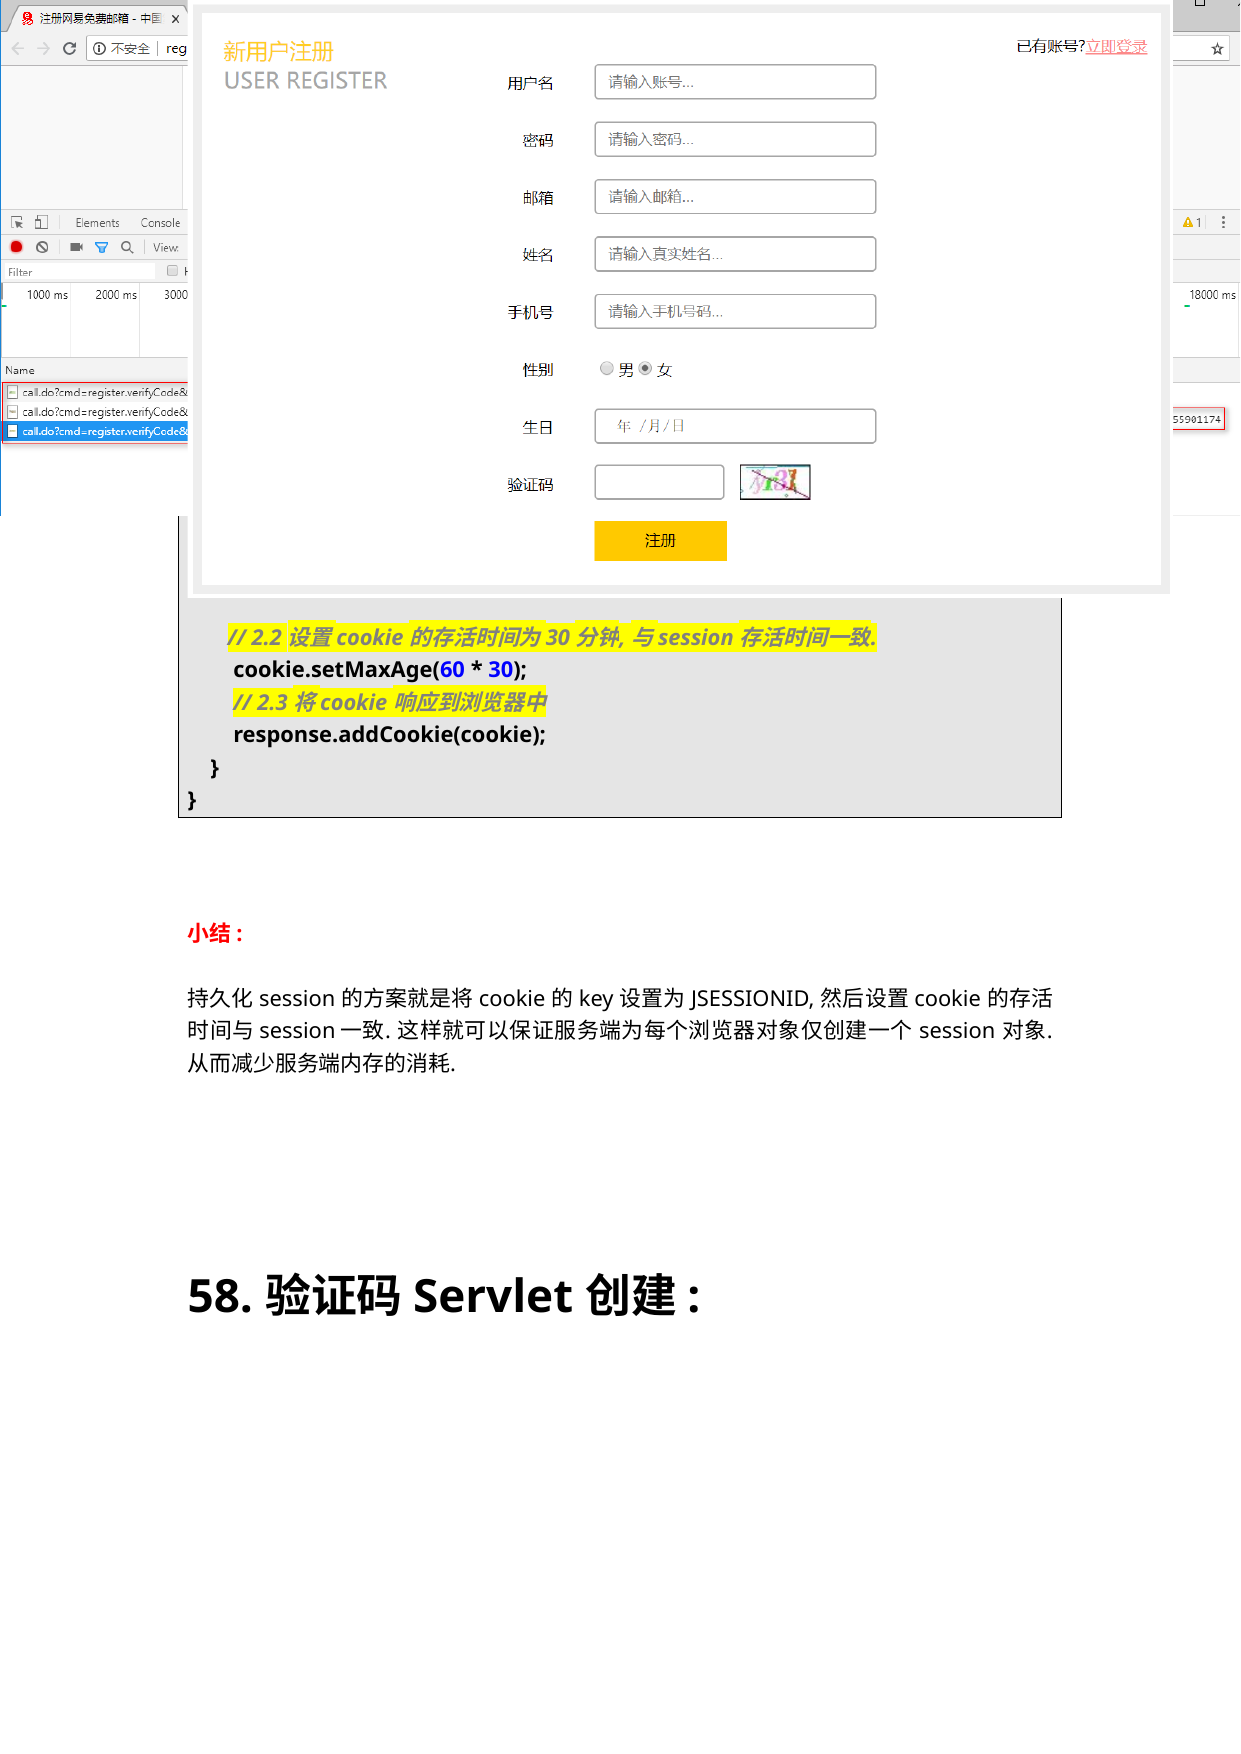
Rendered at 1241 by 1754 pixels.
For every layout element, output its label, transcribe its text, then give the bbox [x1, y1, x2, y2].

subtitle 58. 验证码 Servlet 创建 : [187, 1244, 1053, 1341]
picture [0, 0, 1241, 598]
text 小结 : [187, 916, 1053, 948]
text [179, 516, 1061, 817]
text 持久化 session 的方案就是将 cookie 的 key 设置为 JSESSIONID, 然后设置 cookie 的存活时间与session一致. 这样就可以保证服务端为每个浏览器对象仅创建一个 session 对象. 从而减少服务端内存的消耗. [187, 981, 1053, 1078]
